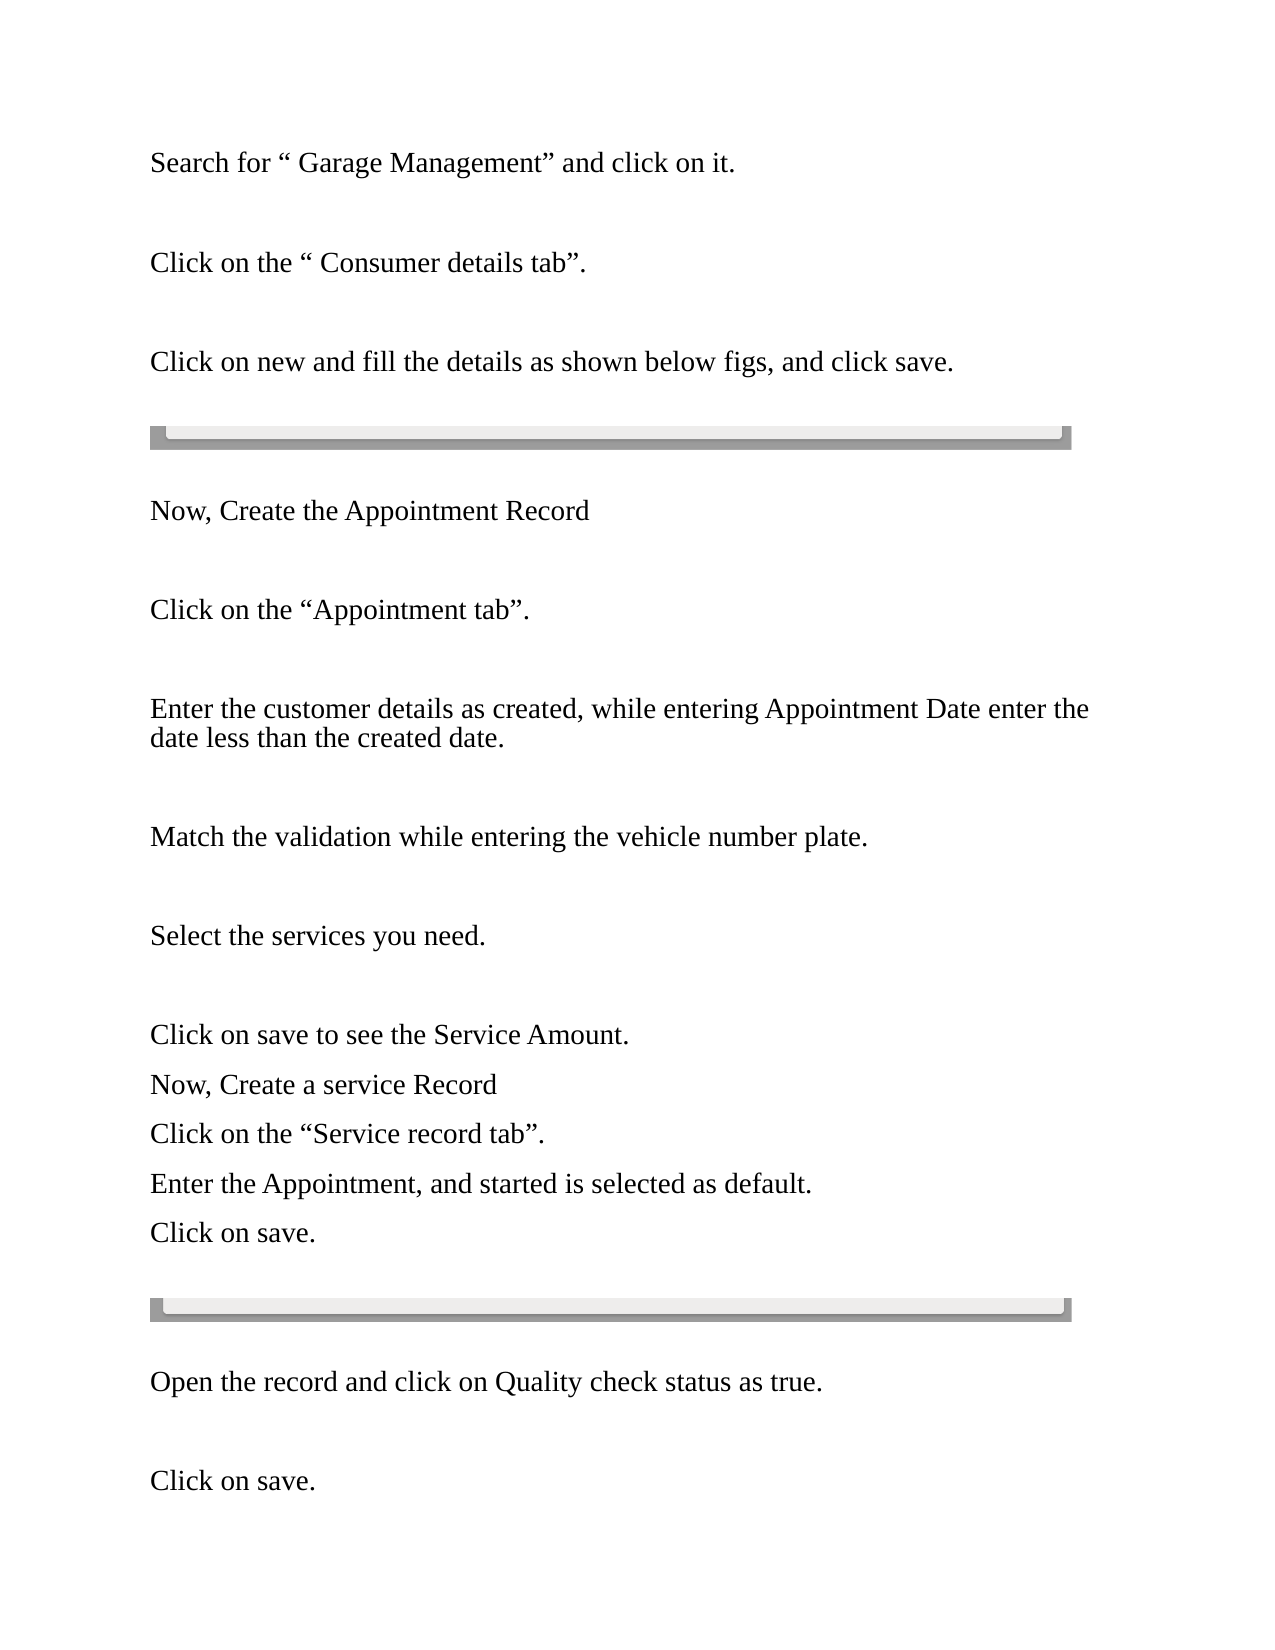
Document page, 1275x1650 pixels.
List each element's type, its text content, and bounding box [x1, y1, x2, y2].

text Click on the “Appointment tab”. [150, 596, 1125, 625]
text Click on save. [150, 1220, 1125, 1249]
text Enter the Appointment, and started is selected as default. [150, 1170, 1125, 1199]
text Click on save to see the Service Amount. [150, 1022, 1125, 1050]
text Now, Create a service Record [150, 1071, 1125, 1100]
text Click on save. [150, 1468, 1125, 1497]
text Now, Create the Appointment Record [150, 497, 1125, 526]
text Click on the “Service record tab”. [150, 1121, 1125, 1149]
text Select the services you need. [150, 922, 1125, 951]
text Click on the “ Consumer details tab”. [150, 249, 1125, 278]
text Open the record and click on Quality check status as true. [150, 1369, 1125, 1397]
text Match the validation while entering the vehicle number plate. [150, 823, 1125, 852]
text Search for “ Garage Management” and click on it. [150, 150, 1125, 179]
text Enter the customer details as created, while entering Appointment Date enter the date less than the created date. [150, 695, 1125, 753]
text Click on new and fill the details as shown below figs, and click save. [150, 348, 1125, 377]
